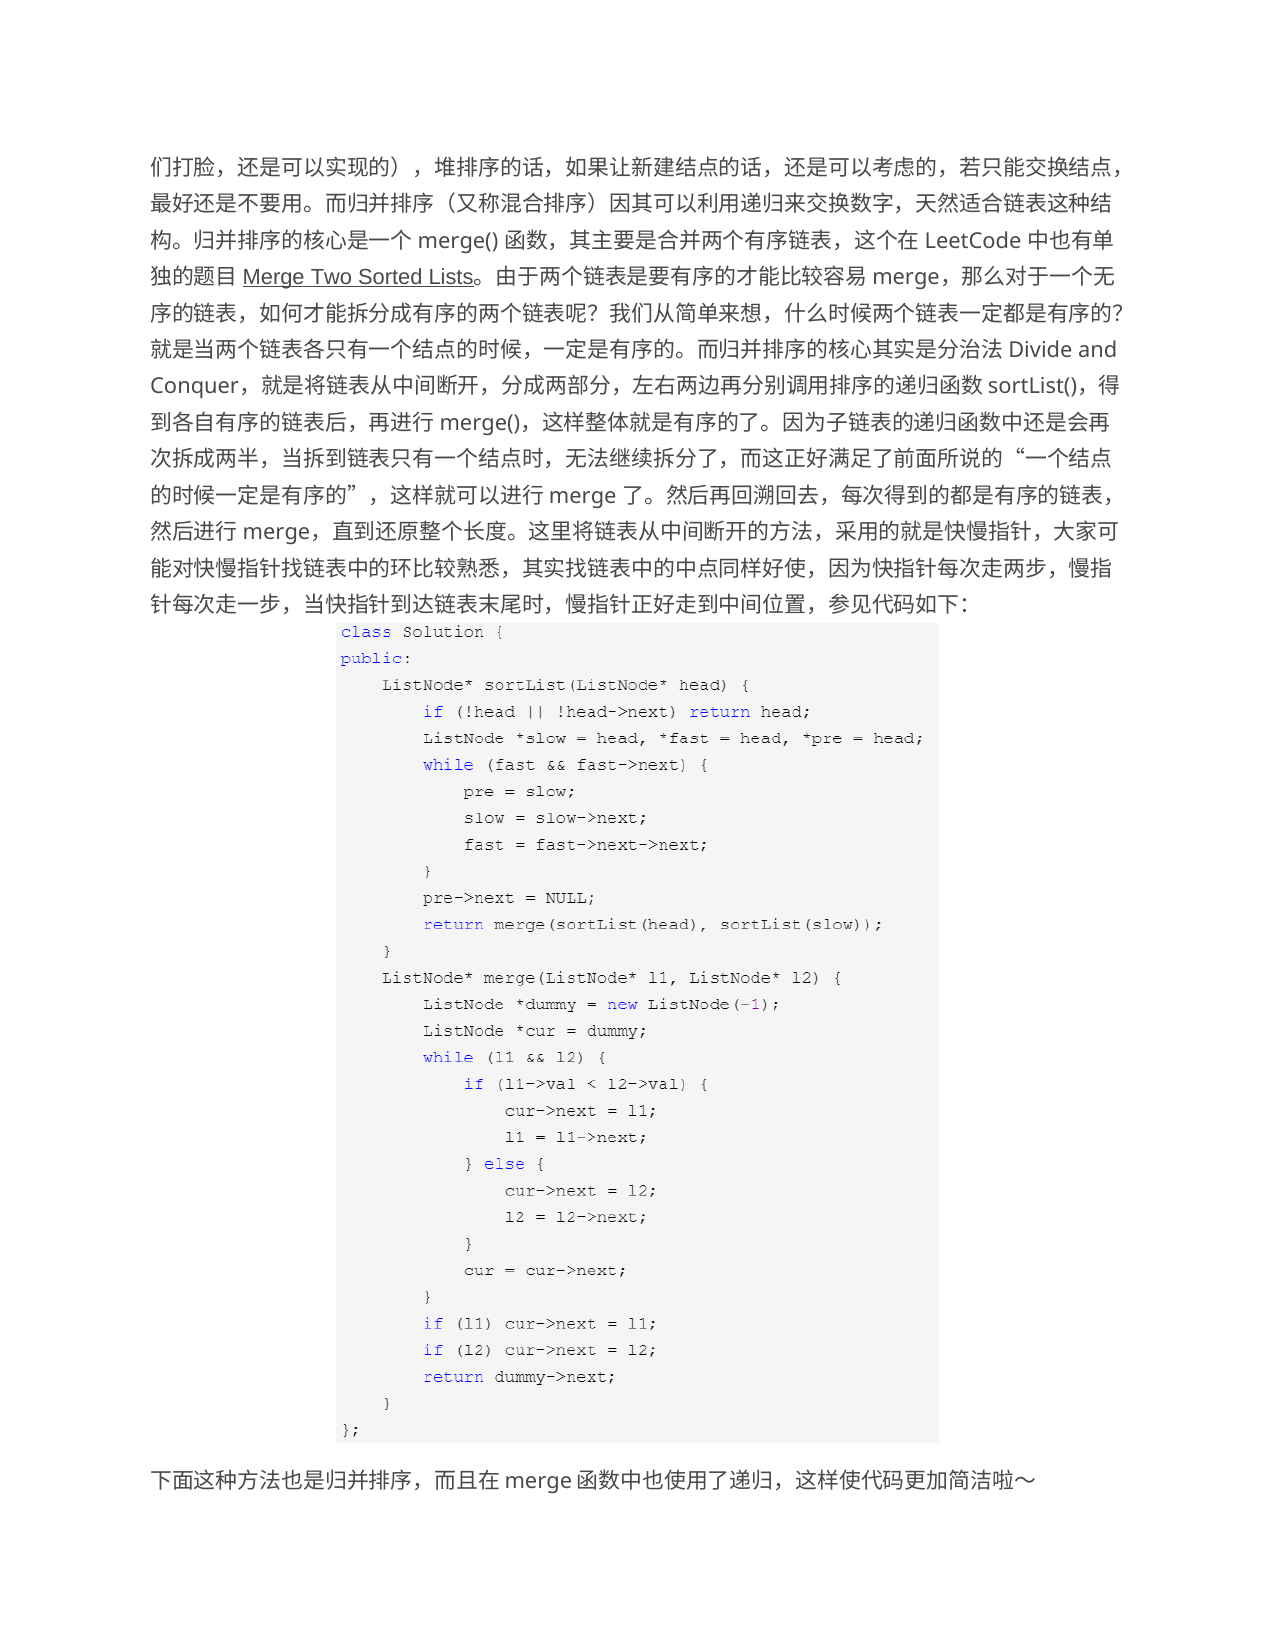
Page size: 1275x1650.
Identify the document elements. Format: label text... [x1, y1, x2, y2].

picture [335, 623, 940, 1443]
text 下面这种方法也是归并排序，而且在merge函数中也使用了递归，这样使代码更加简洁啦～ [150, 1463, 1125, 1495]
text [150, 150, 1125, 480]
